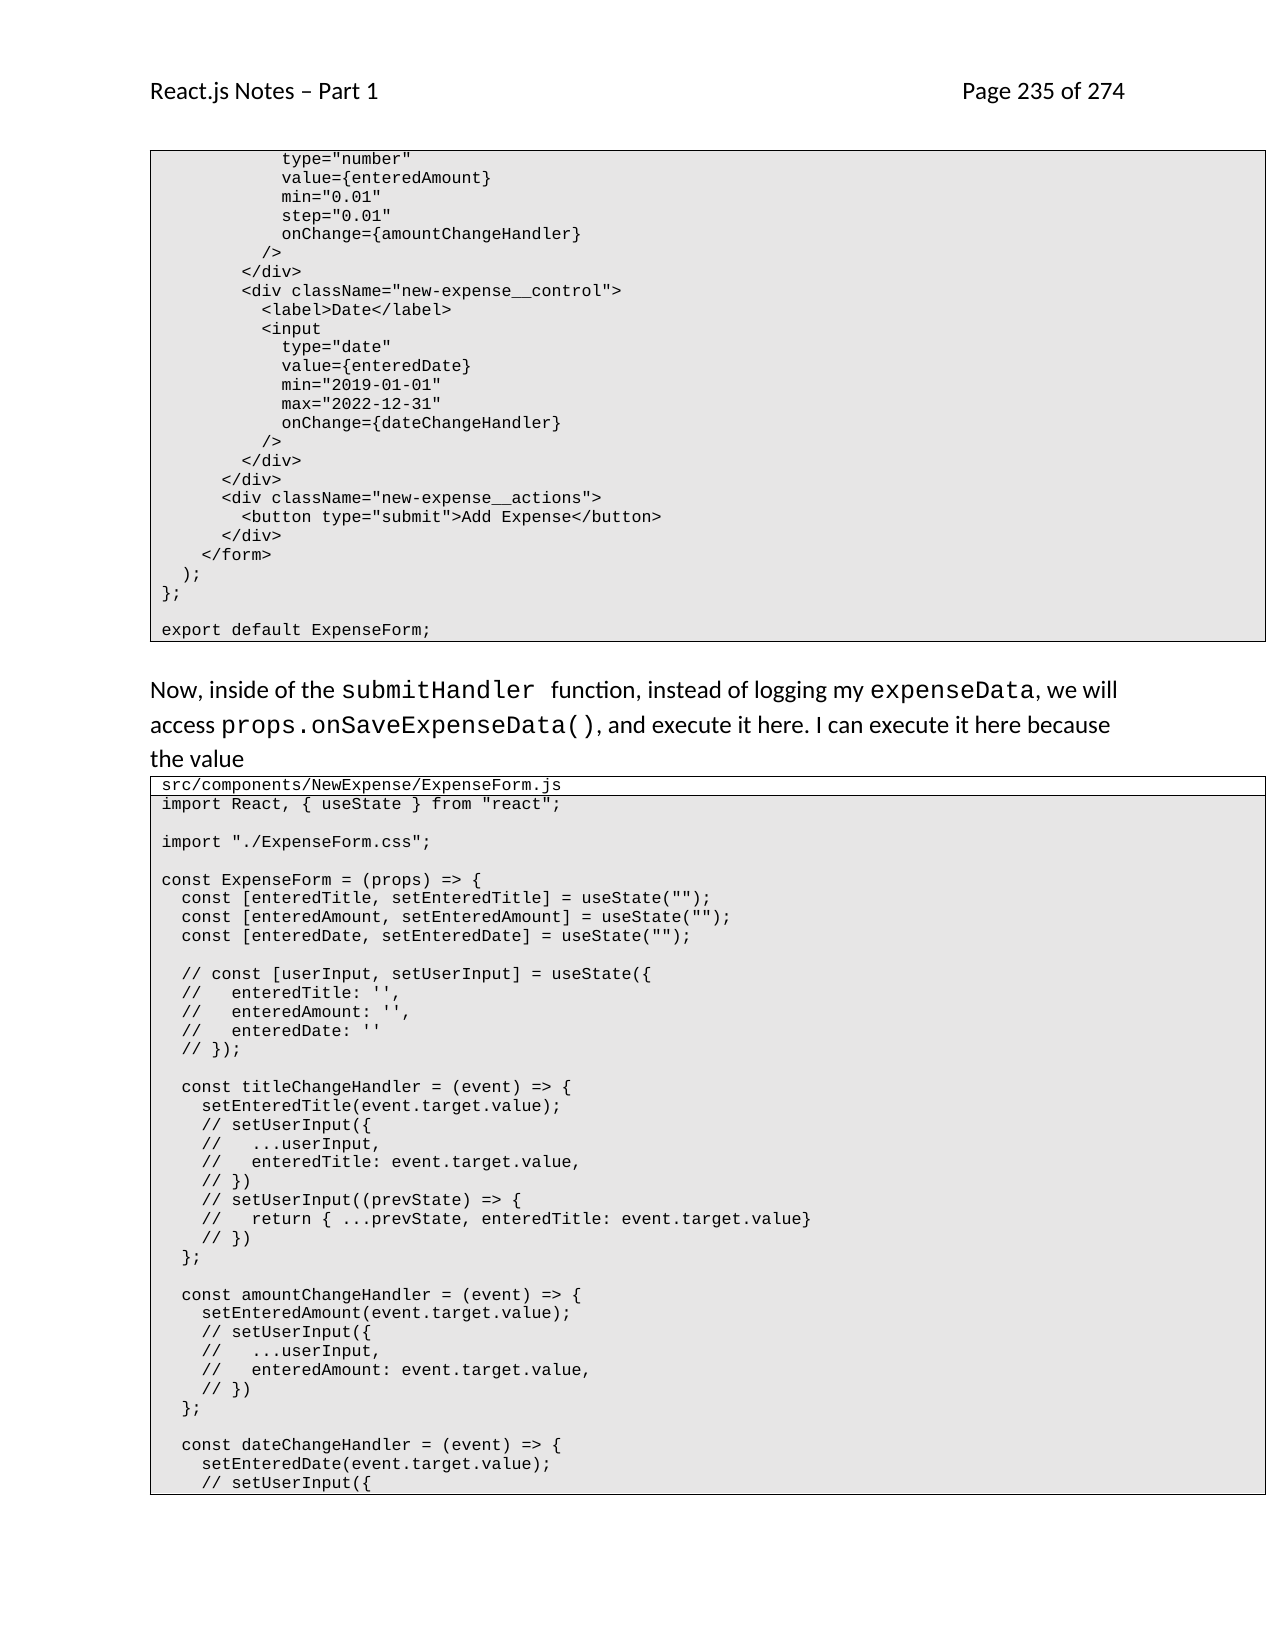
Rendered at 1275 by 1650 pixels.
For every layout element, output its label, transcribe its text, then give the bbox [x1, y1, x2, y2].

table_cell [151, 151, 1265, 641]
text Now, inside of the submitHandler function, instead of logging my expenseData, we will access props.onSaveExpenseData(), and execute it here. I can execute it here because the value [150, 675, 1125, 773]
table_header src/components/NewExpense/ExpenseForm.js [151, 777, 1265, 795]
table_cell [151, 796, 1265, 1493]
